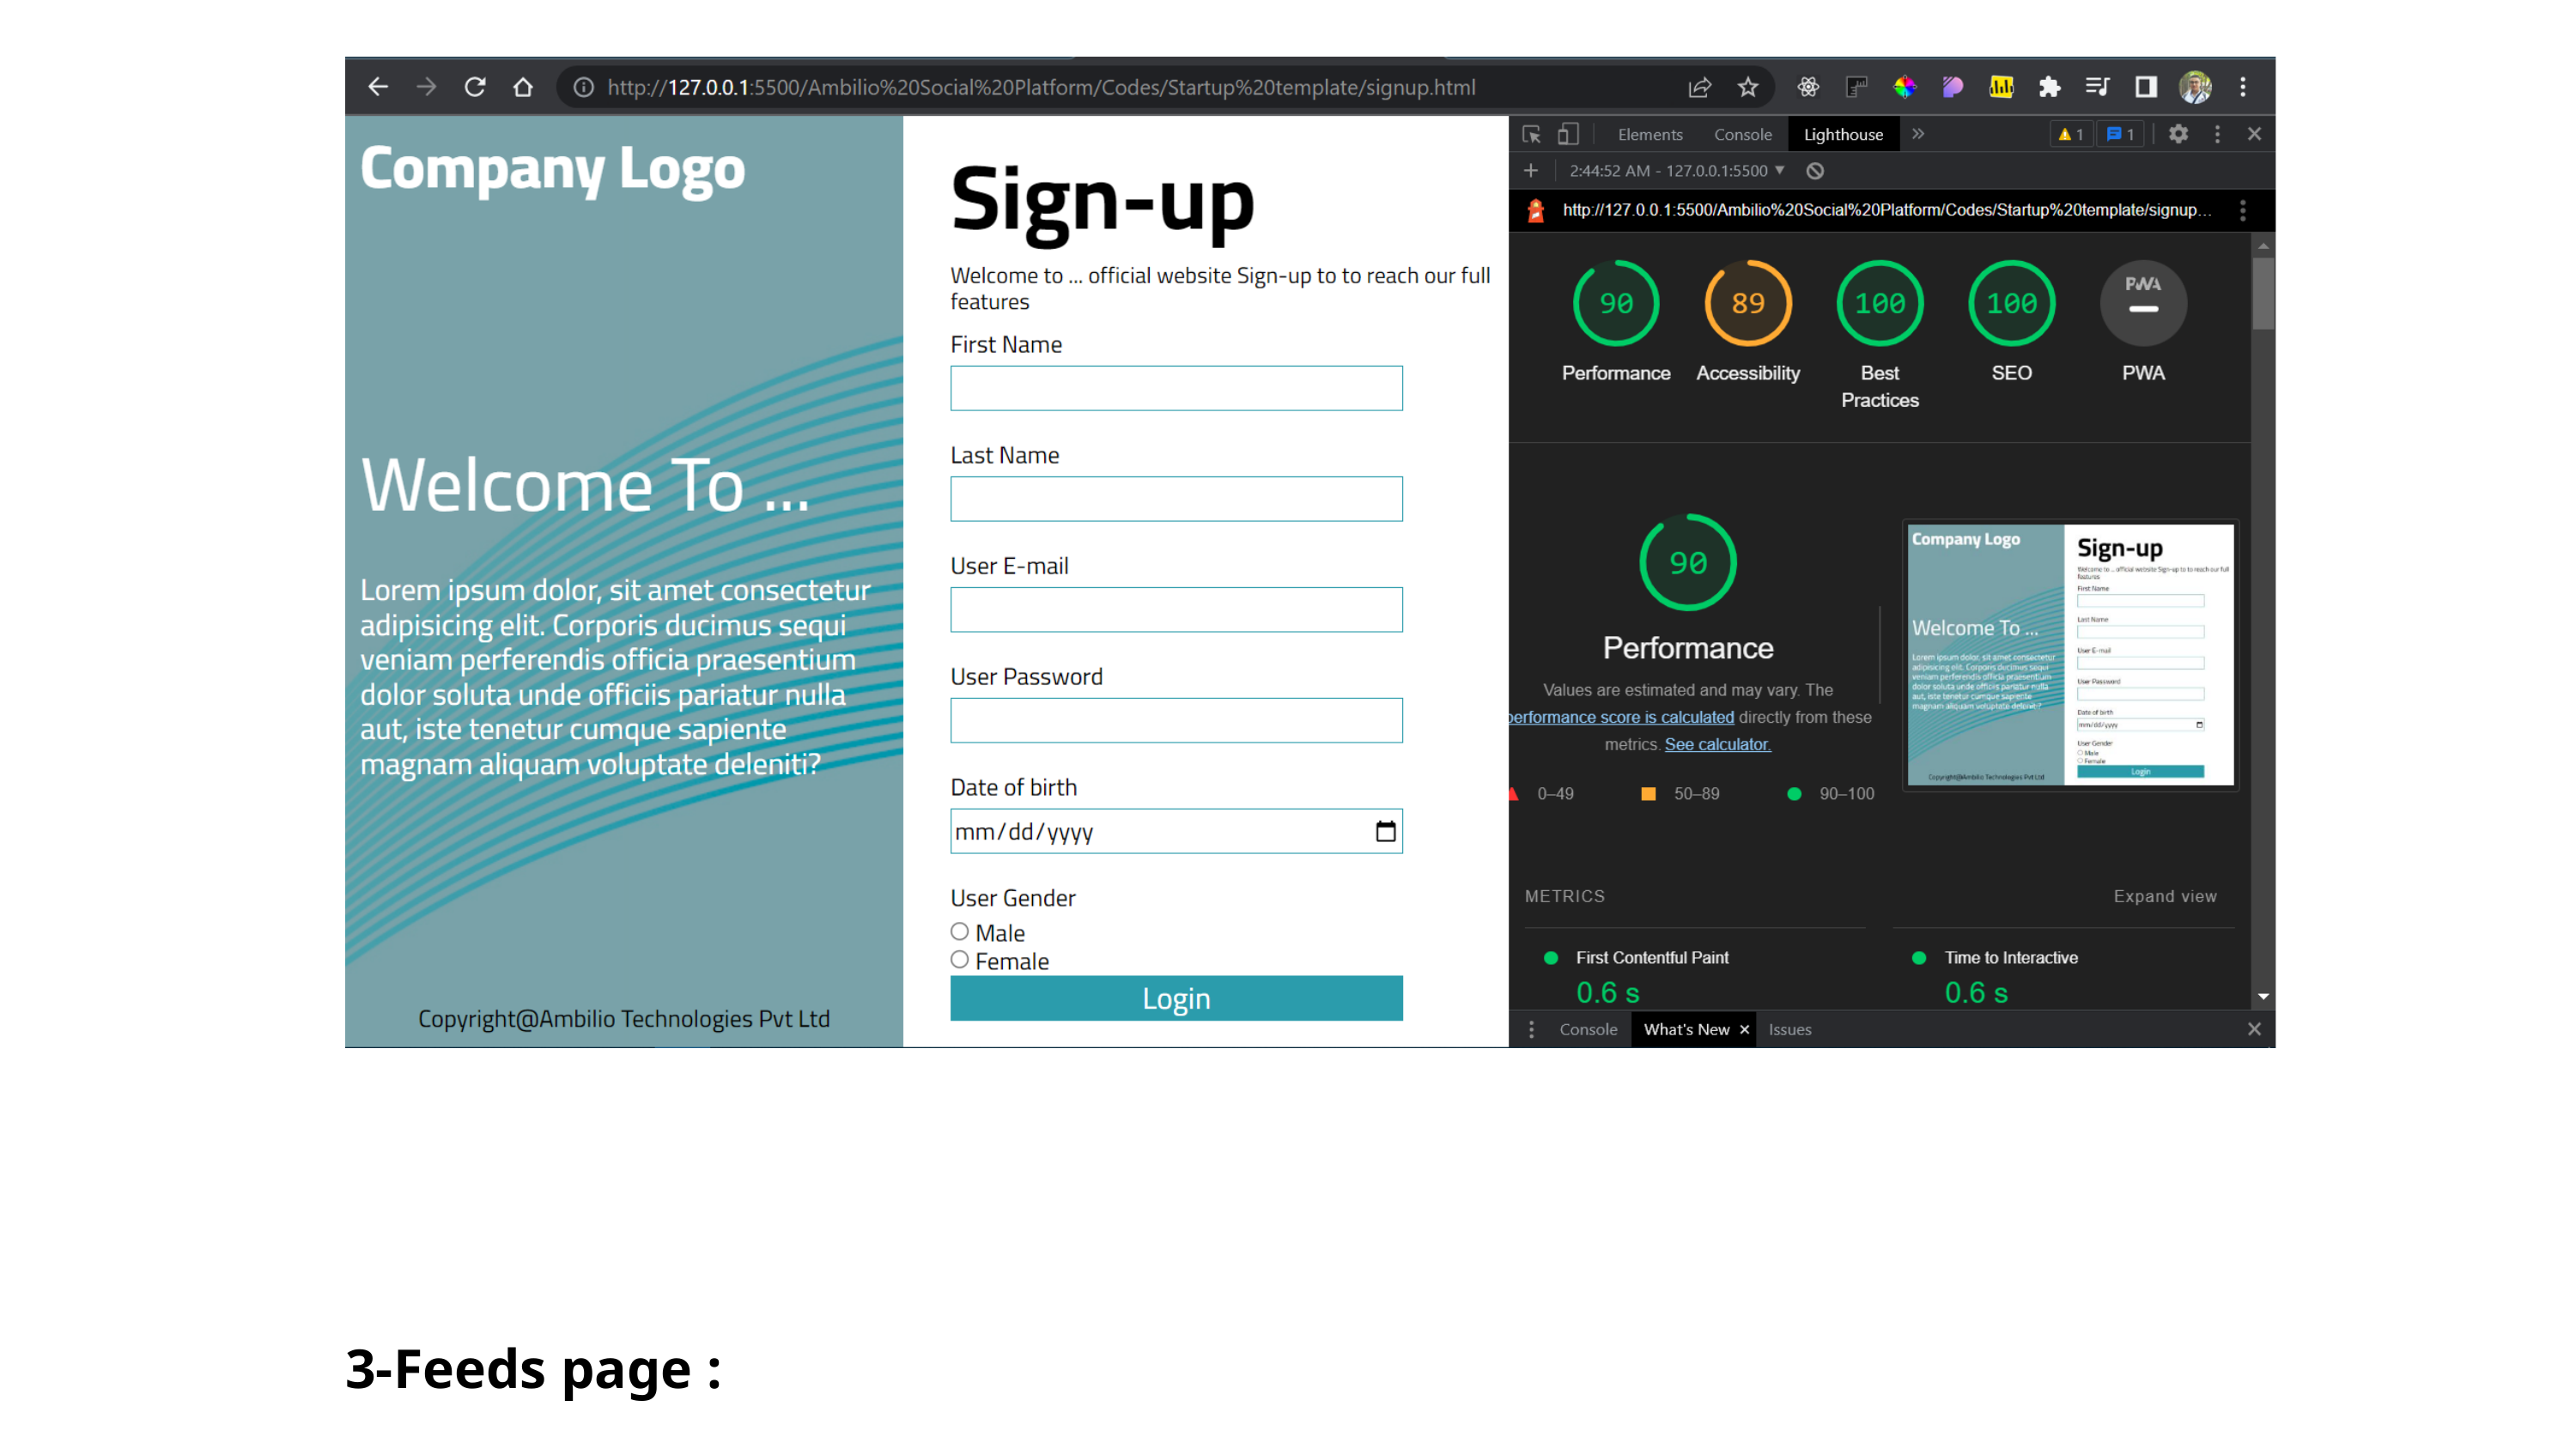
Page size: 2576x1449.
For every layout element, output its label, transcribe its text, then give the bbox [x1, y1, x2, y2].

picture [345, 57, 2276, 1048]
list Feeds page : [345, 1331, 2218, 1404]
